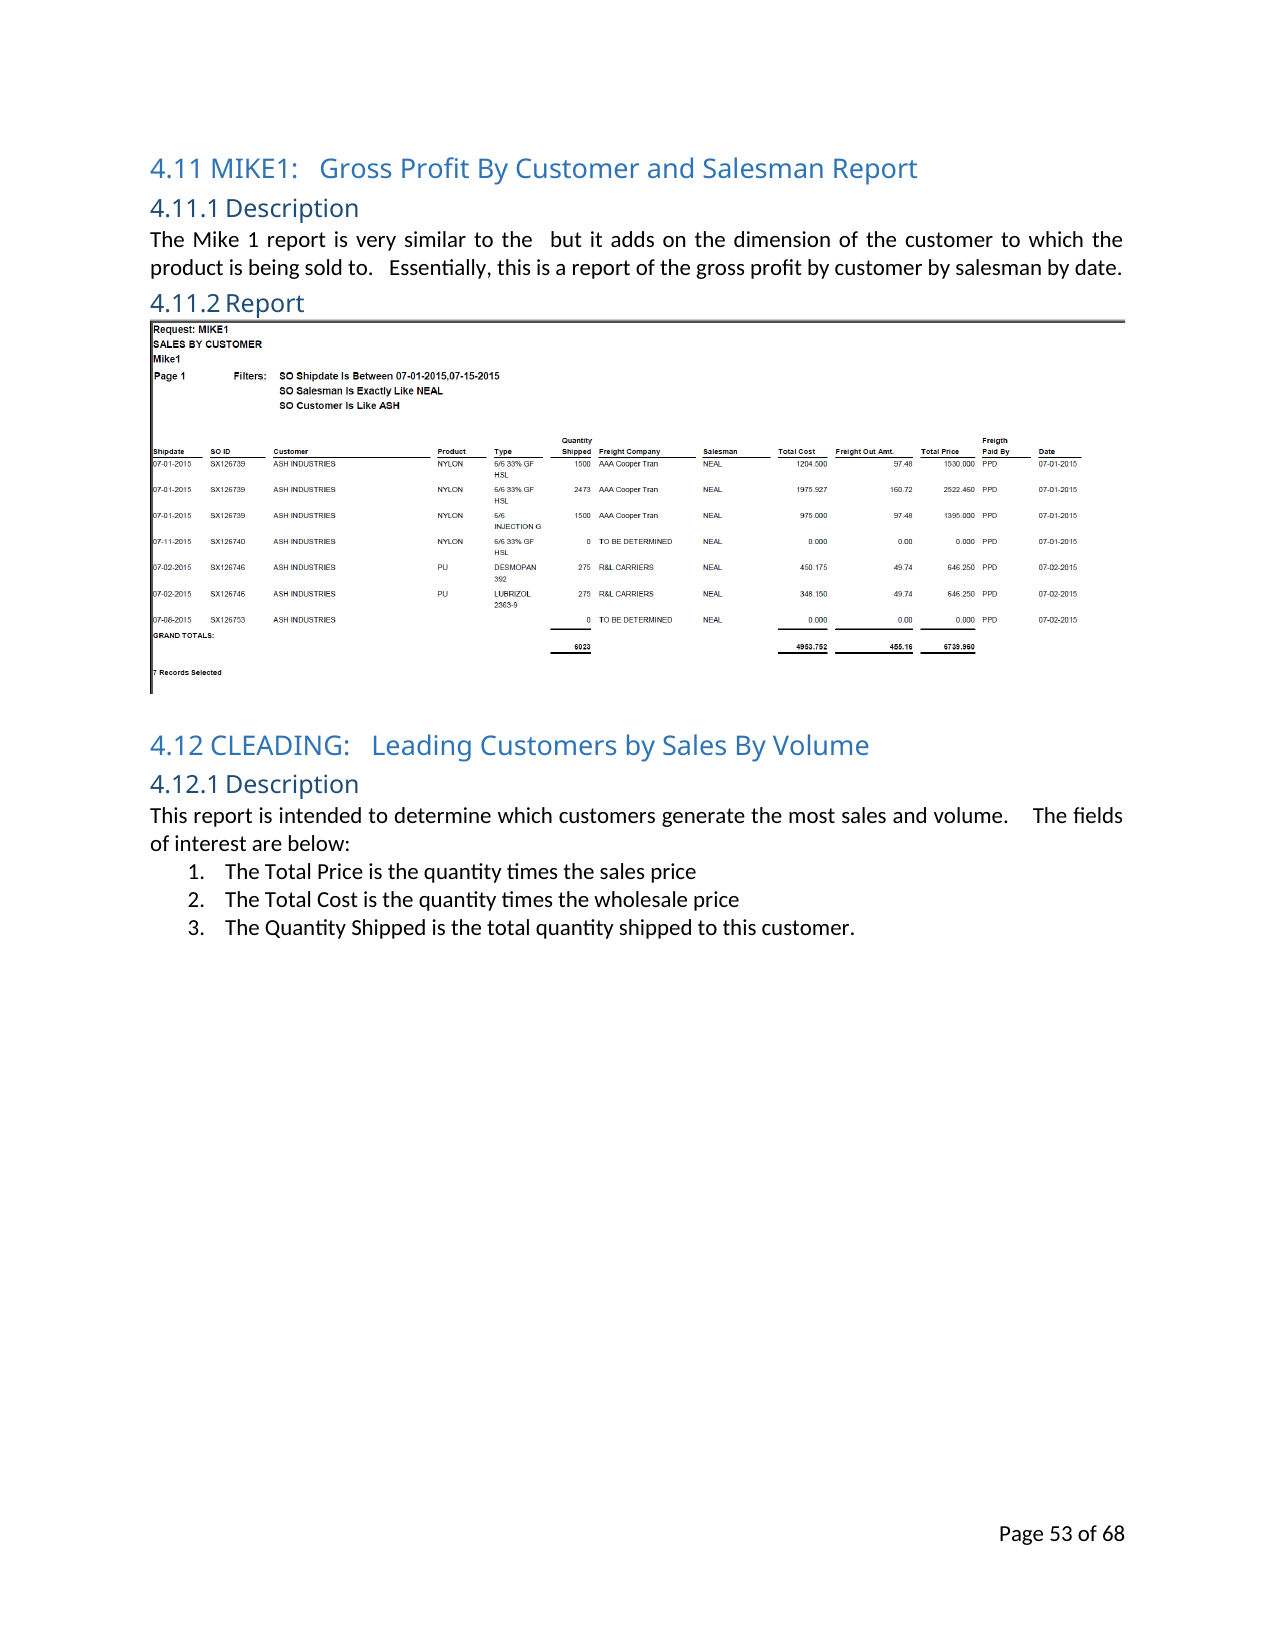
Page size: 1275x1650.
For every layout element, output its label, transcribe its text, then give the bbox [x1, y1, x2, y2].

list The Total Cost is the quantity times the wholesale price [187, 885, 1125, 913]
list The Total Price is the quantity times the sales price [187, 857, 1125, 885]
subtitle Description [150, 767, 1125, 801]
text This report is intended to determine which customers generate the most sales and volume. The fields of interest are below: [150, 801, 1125, 857]
picture [150, 319, 1125, 694]
subtitle CLEADING: Leading Customers by Sales By Volume [150, 726, 1125, 763]
subtitle MIKE1: Gross Profit By Customer and Salesman Report [150, 150, 1125, 187]
subtitle Description [150, 191, 1125, 225]
subtitle Report [150, 285, 1125, 319]
list The Quantity Shipped is the total quantity shipped to this customer. [187, 913, 1125, 941]
text The Mike 1 report is very similar to the Gross Profit Report but it adds on the dimension of the customer to which the product is being sold to. Essentially, this is a report of the gross profit by customer by salesman by date. [150, 225, 1125, 281]
